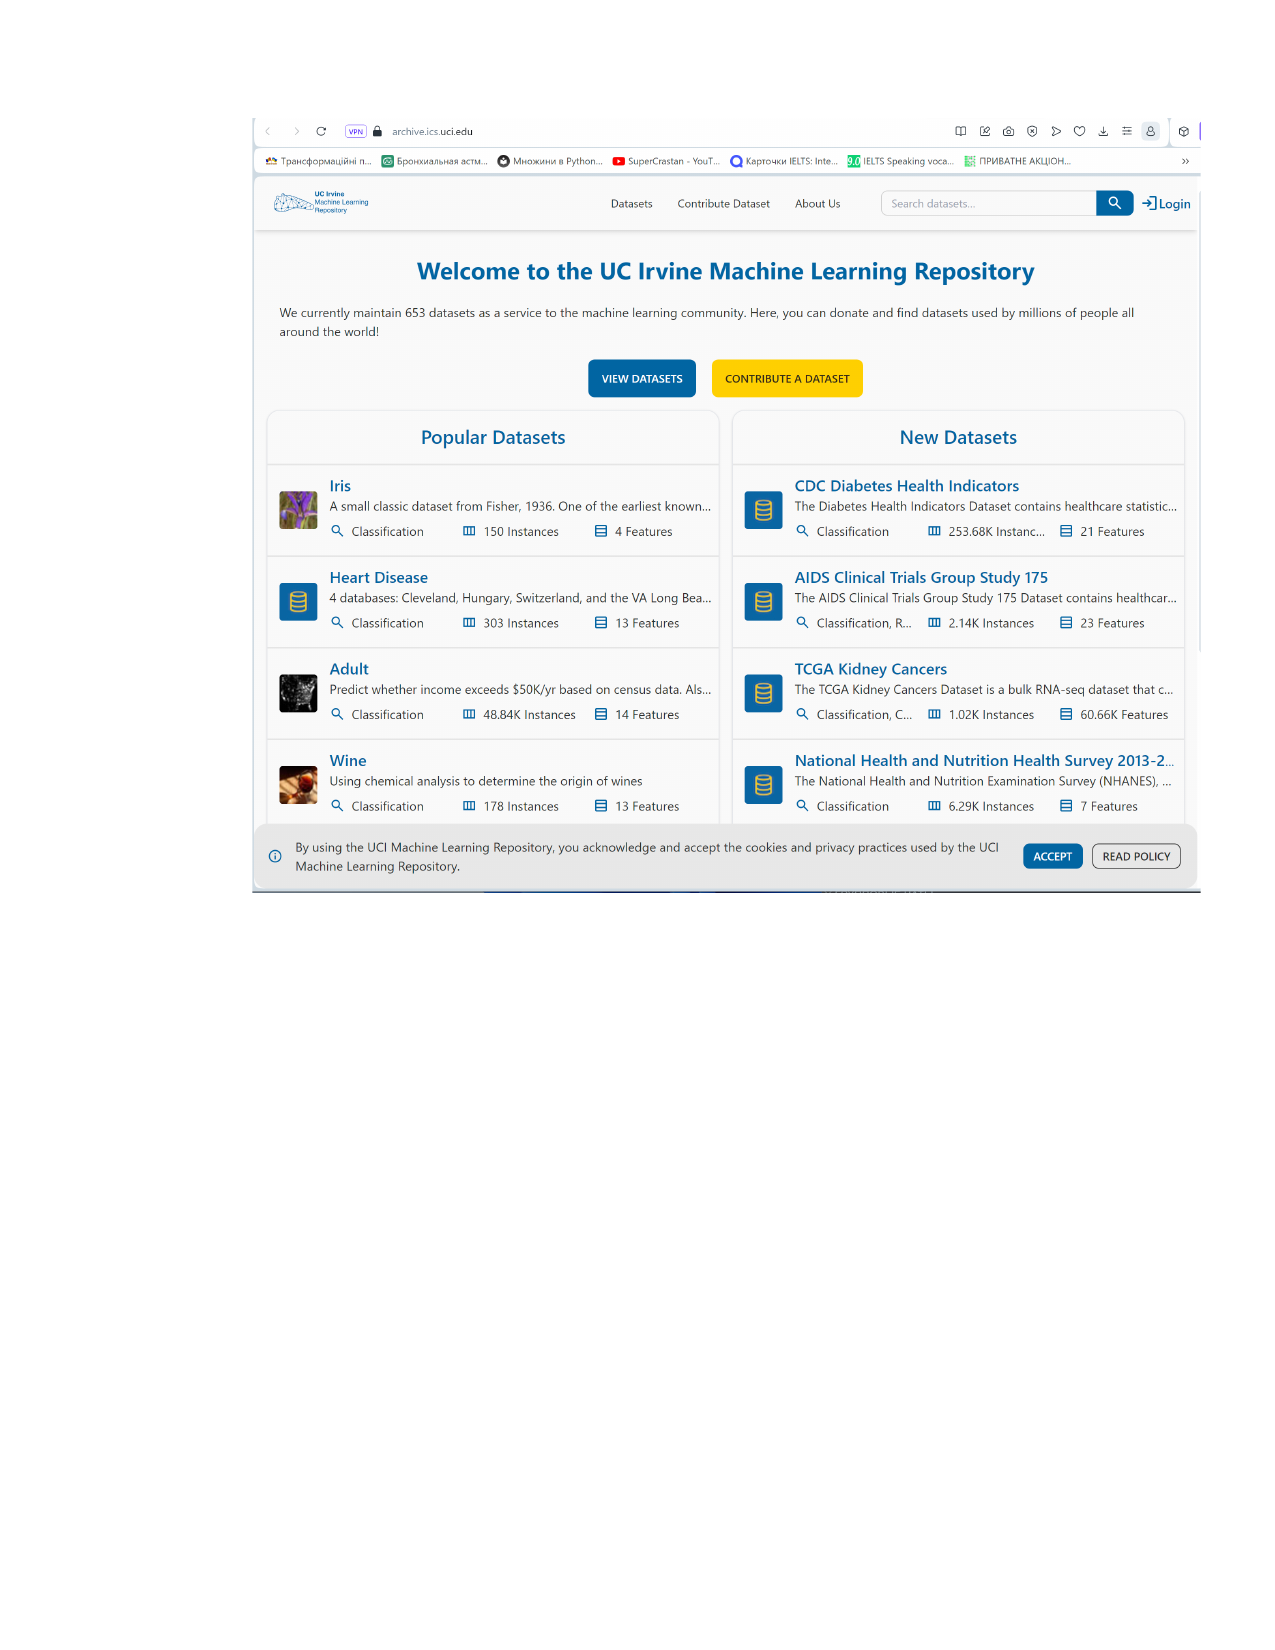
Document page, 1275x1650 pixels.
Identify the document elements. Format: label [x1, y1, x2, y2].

picture [252, 118, 1201, 893]
